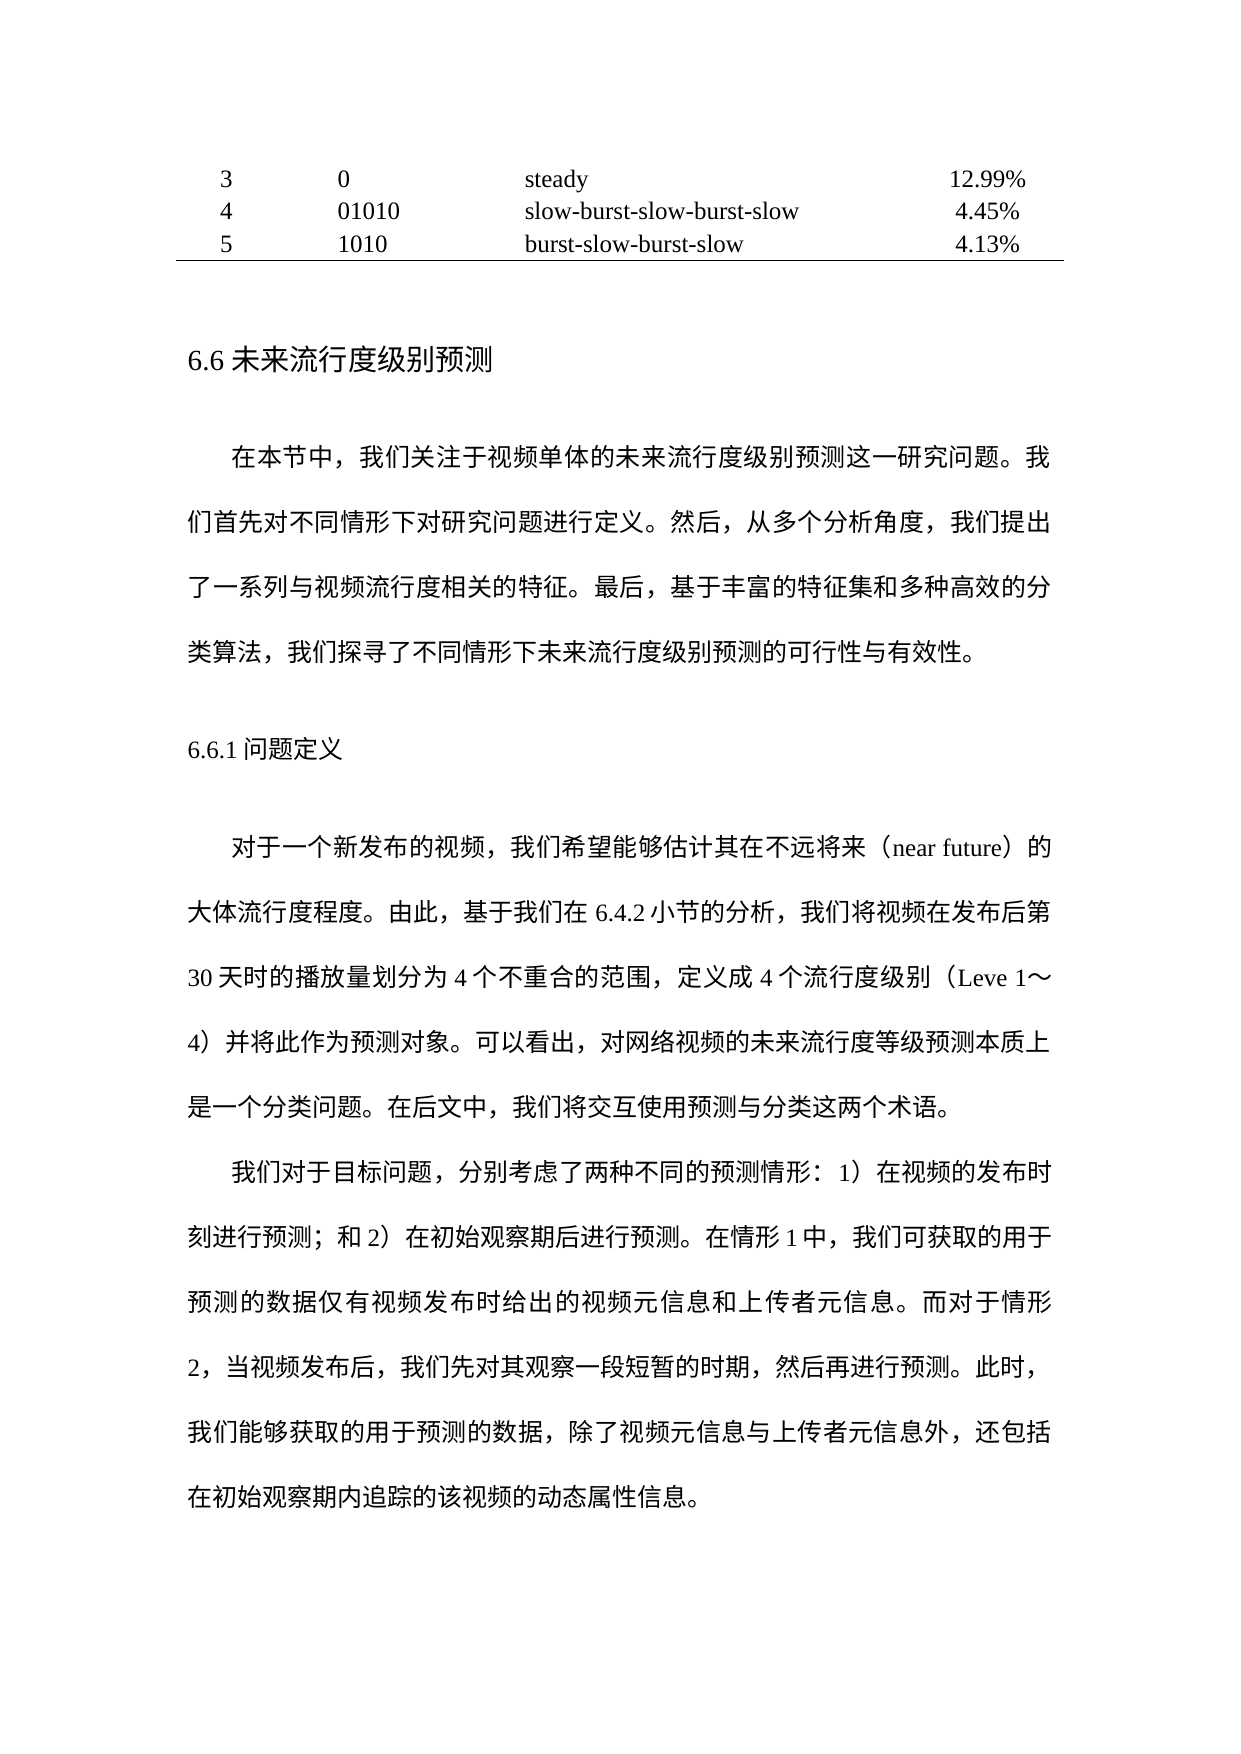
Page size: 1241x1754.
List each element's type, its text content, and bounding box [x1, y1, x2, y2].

table_cell 12.99% [911, 162, 1064, 194]
text 在本节中，我们关注于视频单体的未来流行度级别预测这一研究问题。我们首先对不同情形下对研究问题进行定义。然后，从多个分析角度，我们提出了一系列与视频流行度相关的特征。最后，基于丰富的特征集和多种高效的分类算法，我们探寻了不同情形下未来流行度级别预测的可行性与有效性。 [187, 423, 1053, 683]
table_cell burst-slow-burst-slow [489, 227, 911, 259]
table_cell steady [489, 162, 911, 194]
text 未来流行度级别预测 [187, 326, 1053, 391]
table_cell 4.13% [911, 227, 1064, 259]
table_cell 5 [176, 227, 276, 259]
table_cell 0 [276, 162, 488, 194]
table_cell 4 [176, 195, 276, 227]
table_cell slow-burst-slow-burst-slow [489, 195, 911, 227]
table_cell 1010 [276, 227, 488, 259]
table_cell 4.45% [911, 195, 1064, 227]
table_cell 3 [176, 162, 276, 194]
text 问题定义 [187, 716, 1053, 781]
table_cell 01010 [276, 195, 488, 227]
text 我们对于目标问题，分别考虑了两种不同的预测情形：1）在视频的发布时刻进行预测；和2）在初始观察期后进行预测。在情形1中，我们可获取的用于预测的数据仅有视频发布时给出的视频元信息和上传者元信息。而对于情形2，当视频发布后，我们先对其观察一段短暂的时期，然后再进行预测。此时，我们能够获取的用于预测的数据，除了视频元信息与上传者元信息外，还包括在初始观察期内追踪的该视频的动态属性信息。 [187, 1138, 1053, 1528]
text 对于一个新发布的视频，我们希望能够估计其在不远将来（near future）的大体流行度程度。由此，基于我们在6.4.2小节的分析，我们将视频在发布后第30天时的播放量划分为4个不重合的范围，定义成4个流行度级别（Leve 1～4）并将此作为预测对象。可以看出，对网络视频的未来流行度等级预测本质上是一个分类问题。在后文中，我们将交互使用预测与分类这两个术语。 [187, 813, 1053, 1138]
